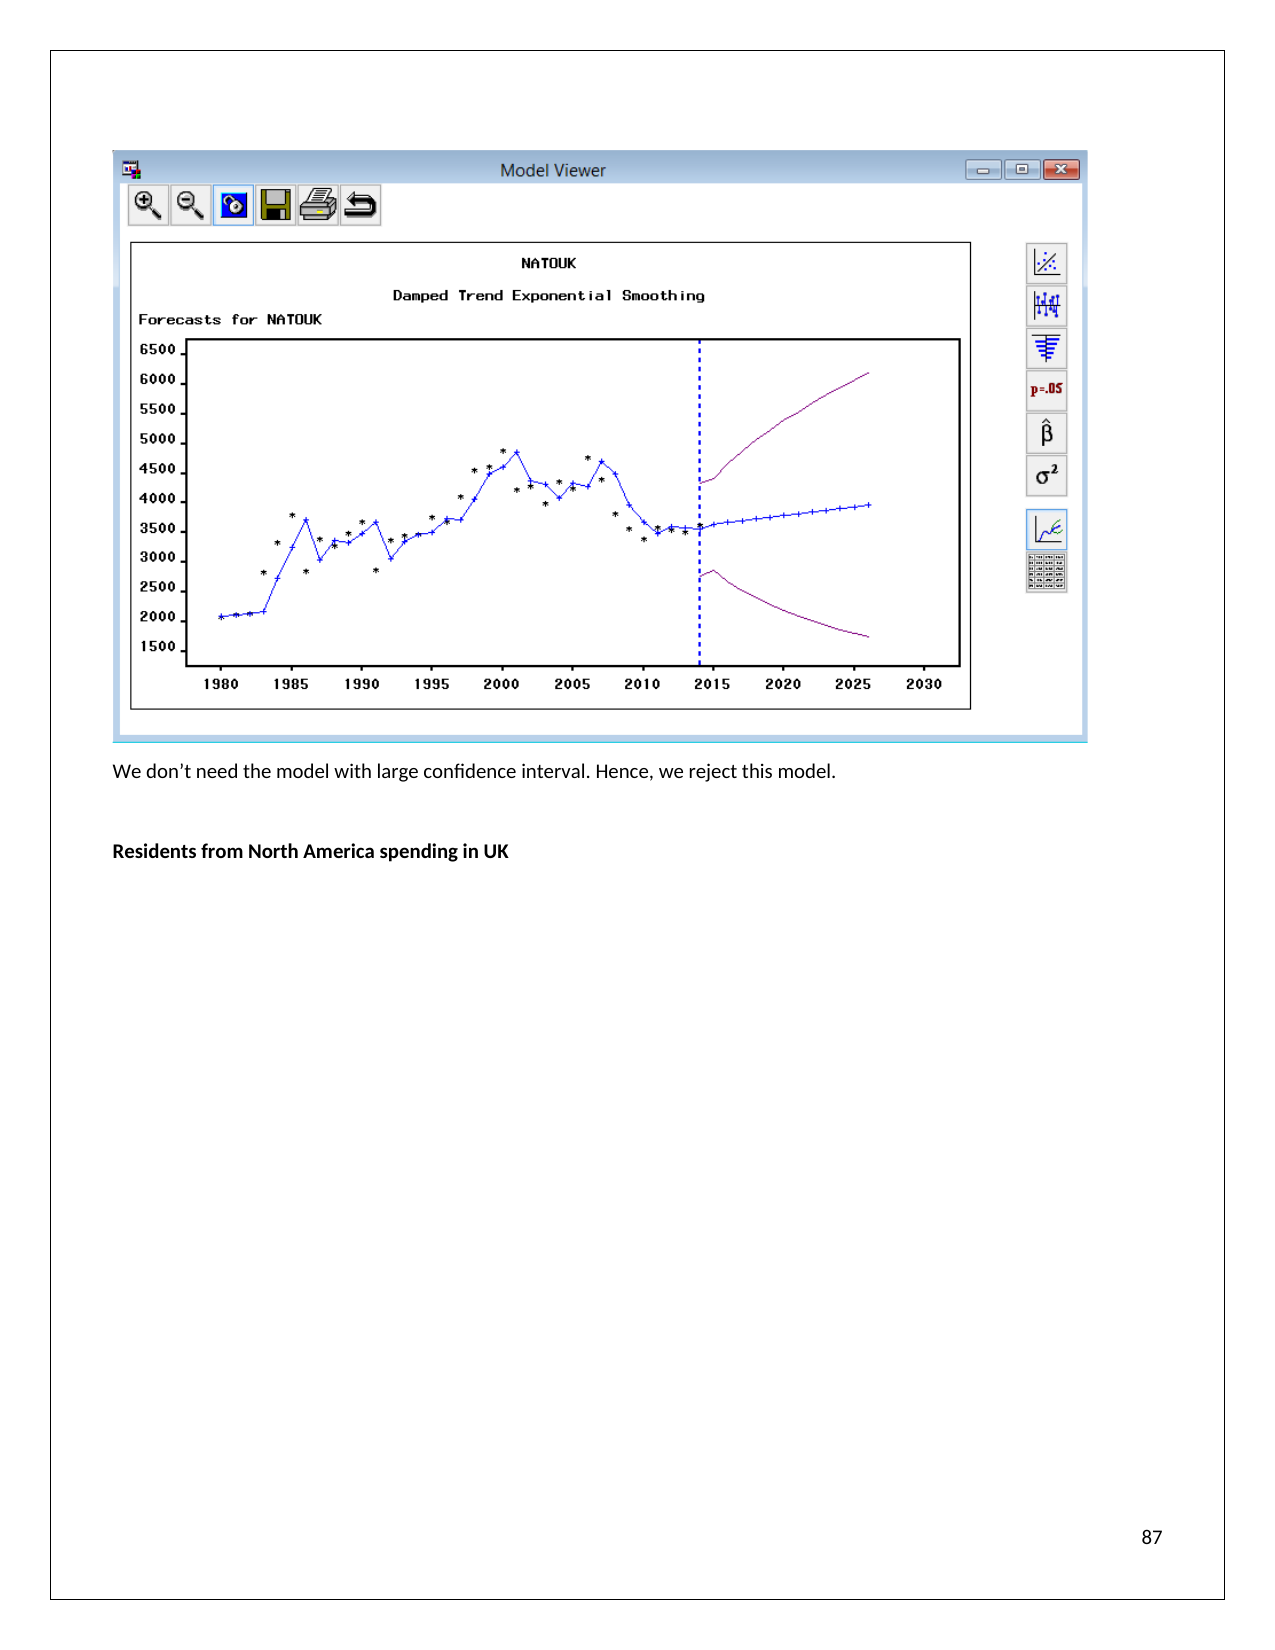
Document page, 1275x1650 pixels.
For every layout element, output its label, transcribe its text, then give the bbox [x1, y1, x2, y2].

text Residents from North America spending in UK [112, 839, 1162, 864]
picture [112, 150, 1088, 743]
text We don’t need the model with large confidence interval. Hence, we reject this model. [112, 758, 1162, 783]
